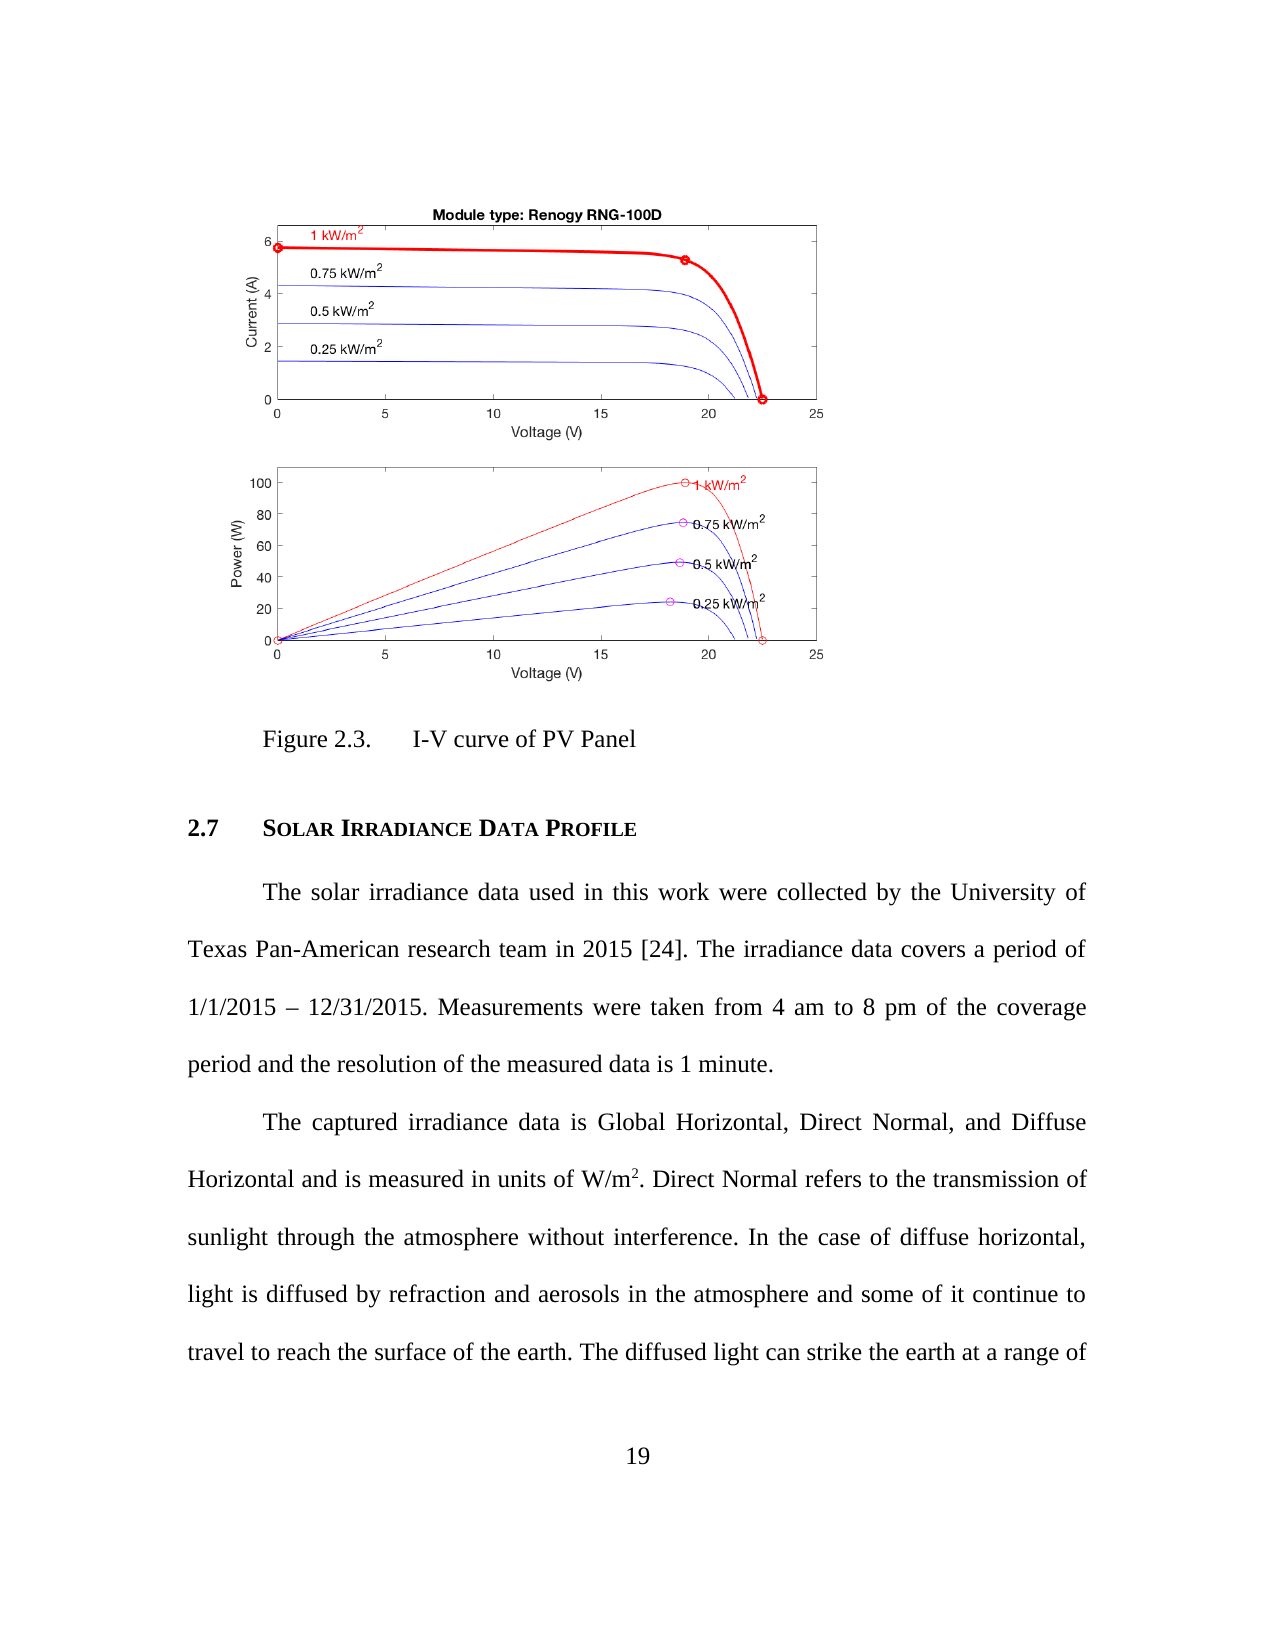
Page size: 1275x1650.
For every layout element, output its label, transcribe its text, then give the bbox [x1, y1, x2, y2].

subtitle Solar Irradiance Data Profile [187, 813, 1087, 842]
picture [187, 187, 882, 696]
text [187, 1107, 1087, 1366]
subtitle I-V curve of PV Panel [262, 724, 1087, 753]
text The solar irradiance data used in this work were collected by the University of Texas Pan-American research team in 2015 [24]. The irradiance data covers a period of 1/1/2015 – 12/31/2015. Measurements were taken from 4 am to 8 pm of the coverage period and the resolution of the measured data is 1 minute. [187, 877, 1087, 1078]
